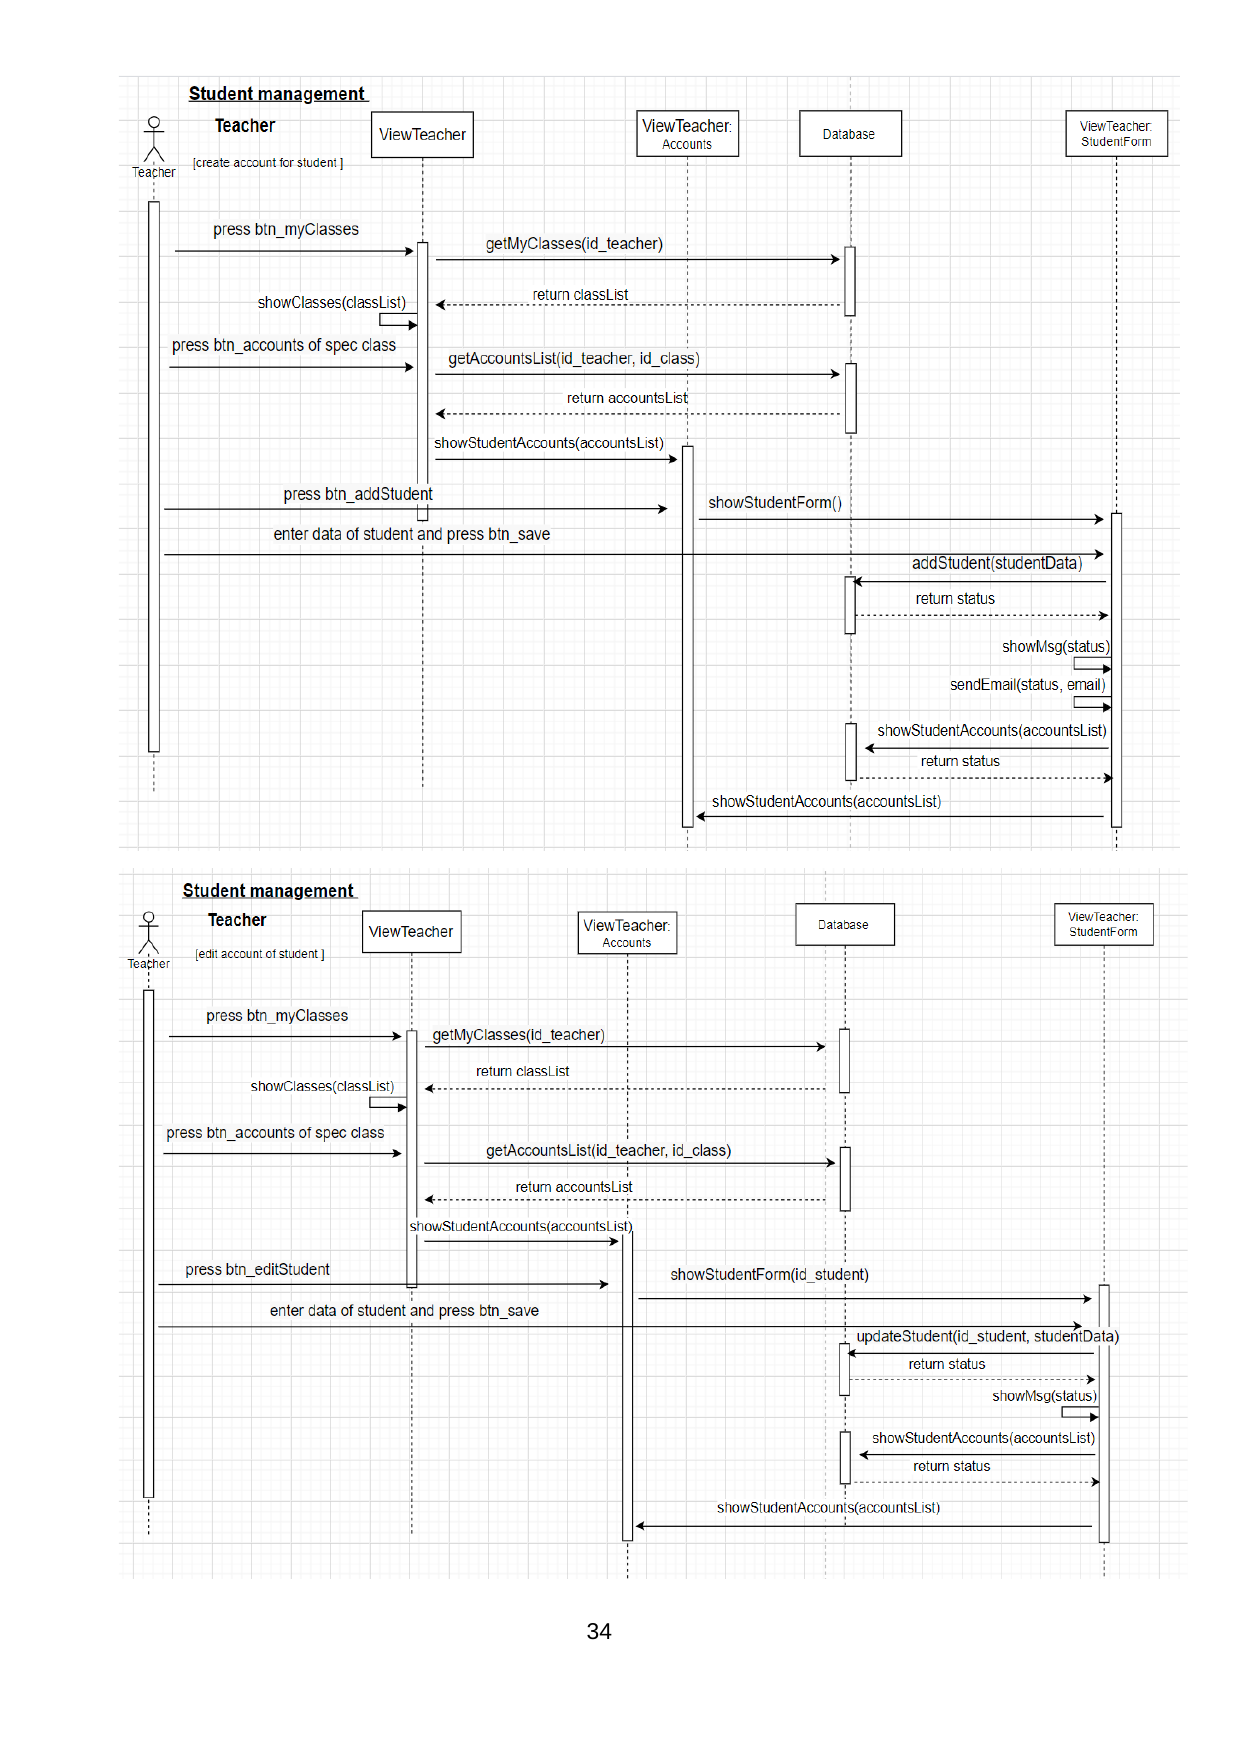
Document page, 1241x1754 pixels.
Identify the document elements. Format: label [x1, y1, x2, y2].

picture [118, 868, 1188, 1579]
picture [118, 75, 1180, 851]
